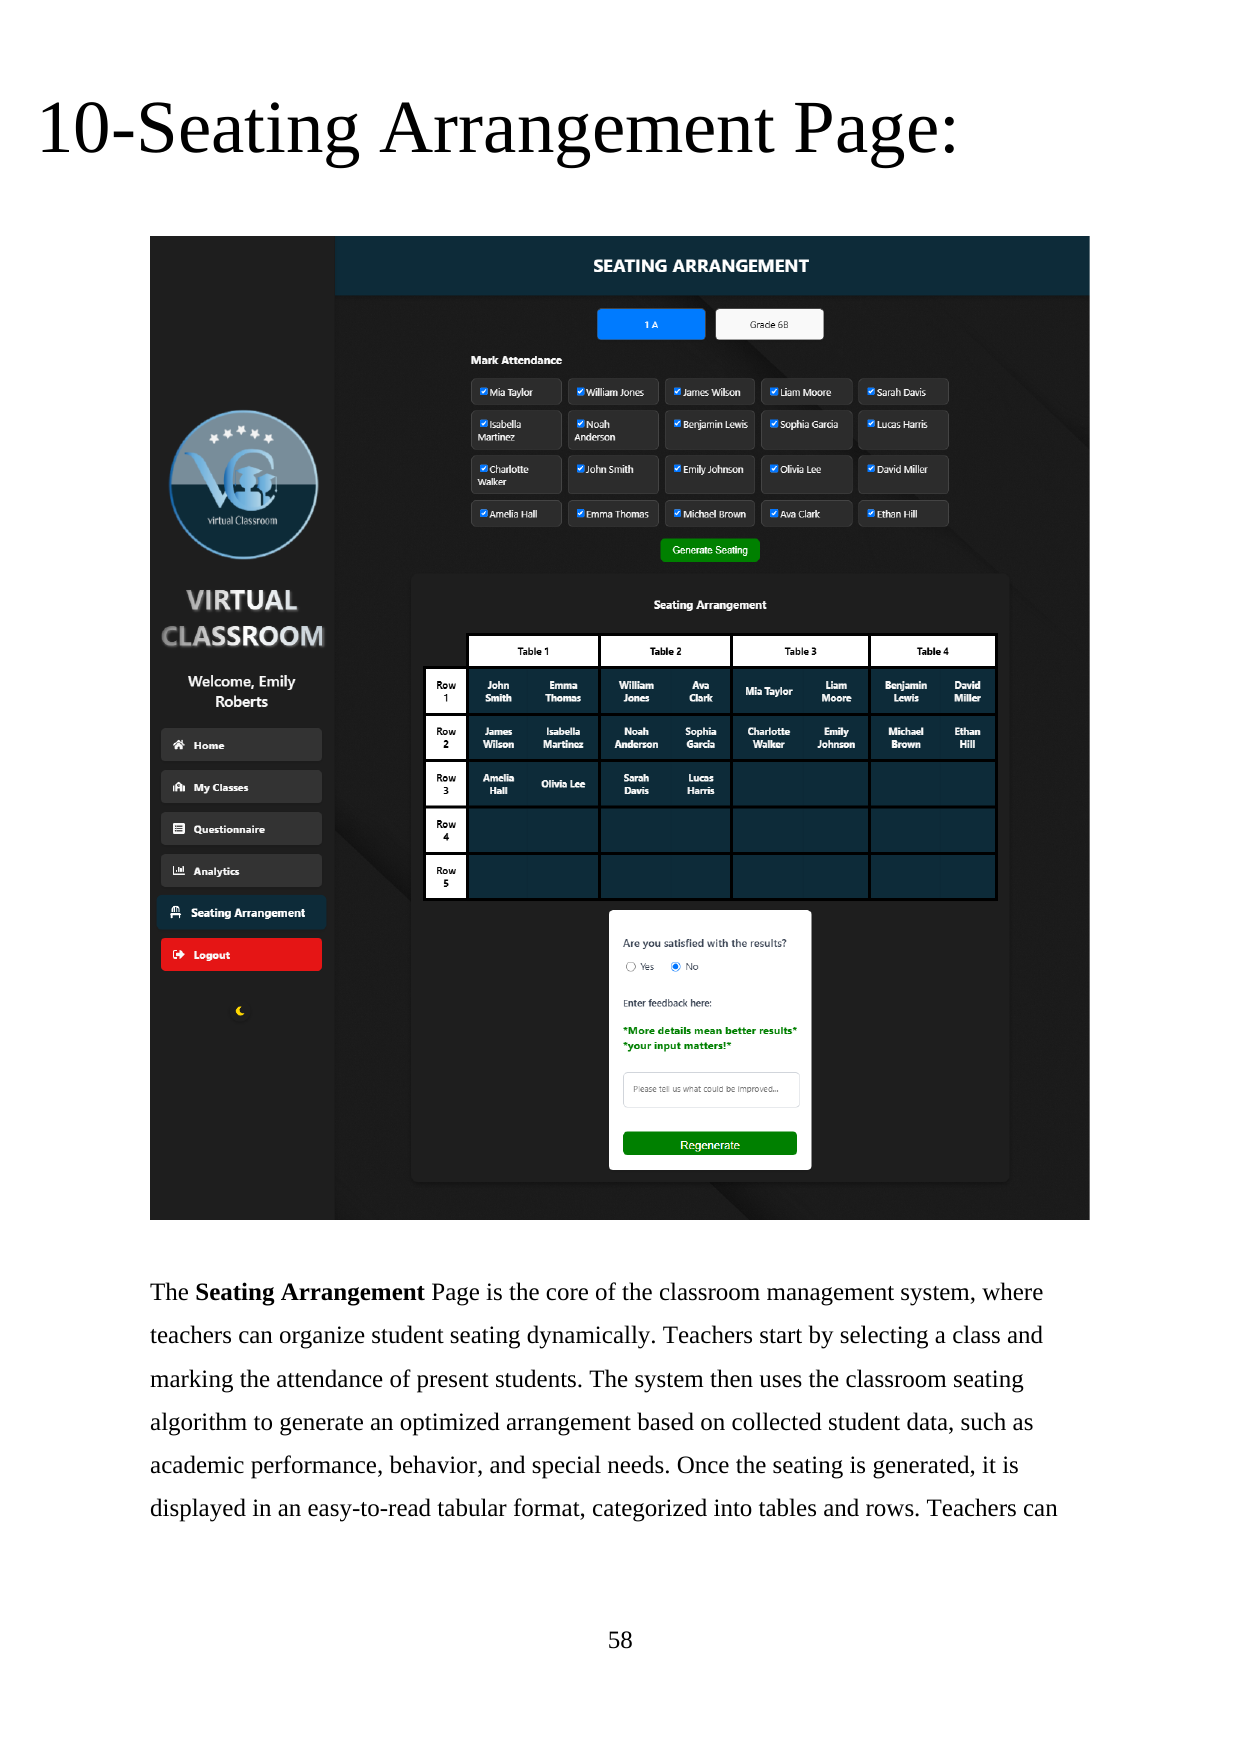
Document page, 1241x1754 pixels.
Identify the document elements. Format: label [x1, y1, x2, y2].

text [150, 1277, 1090, 1522]
picture [150, 236, 1090, 1220]
